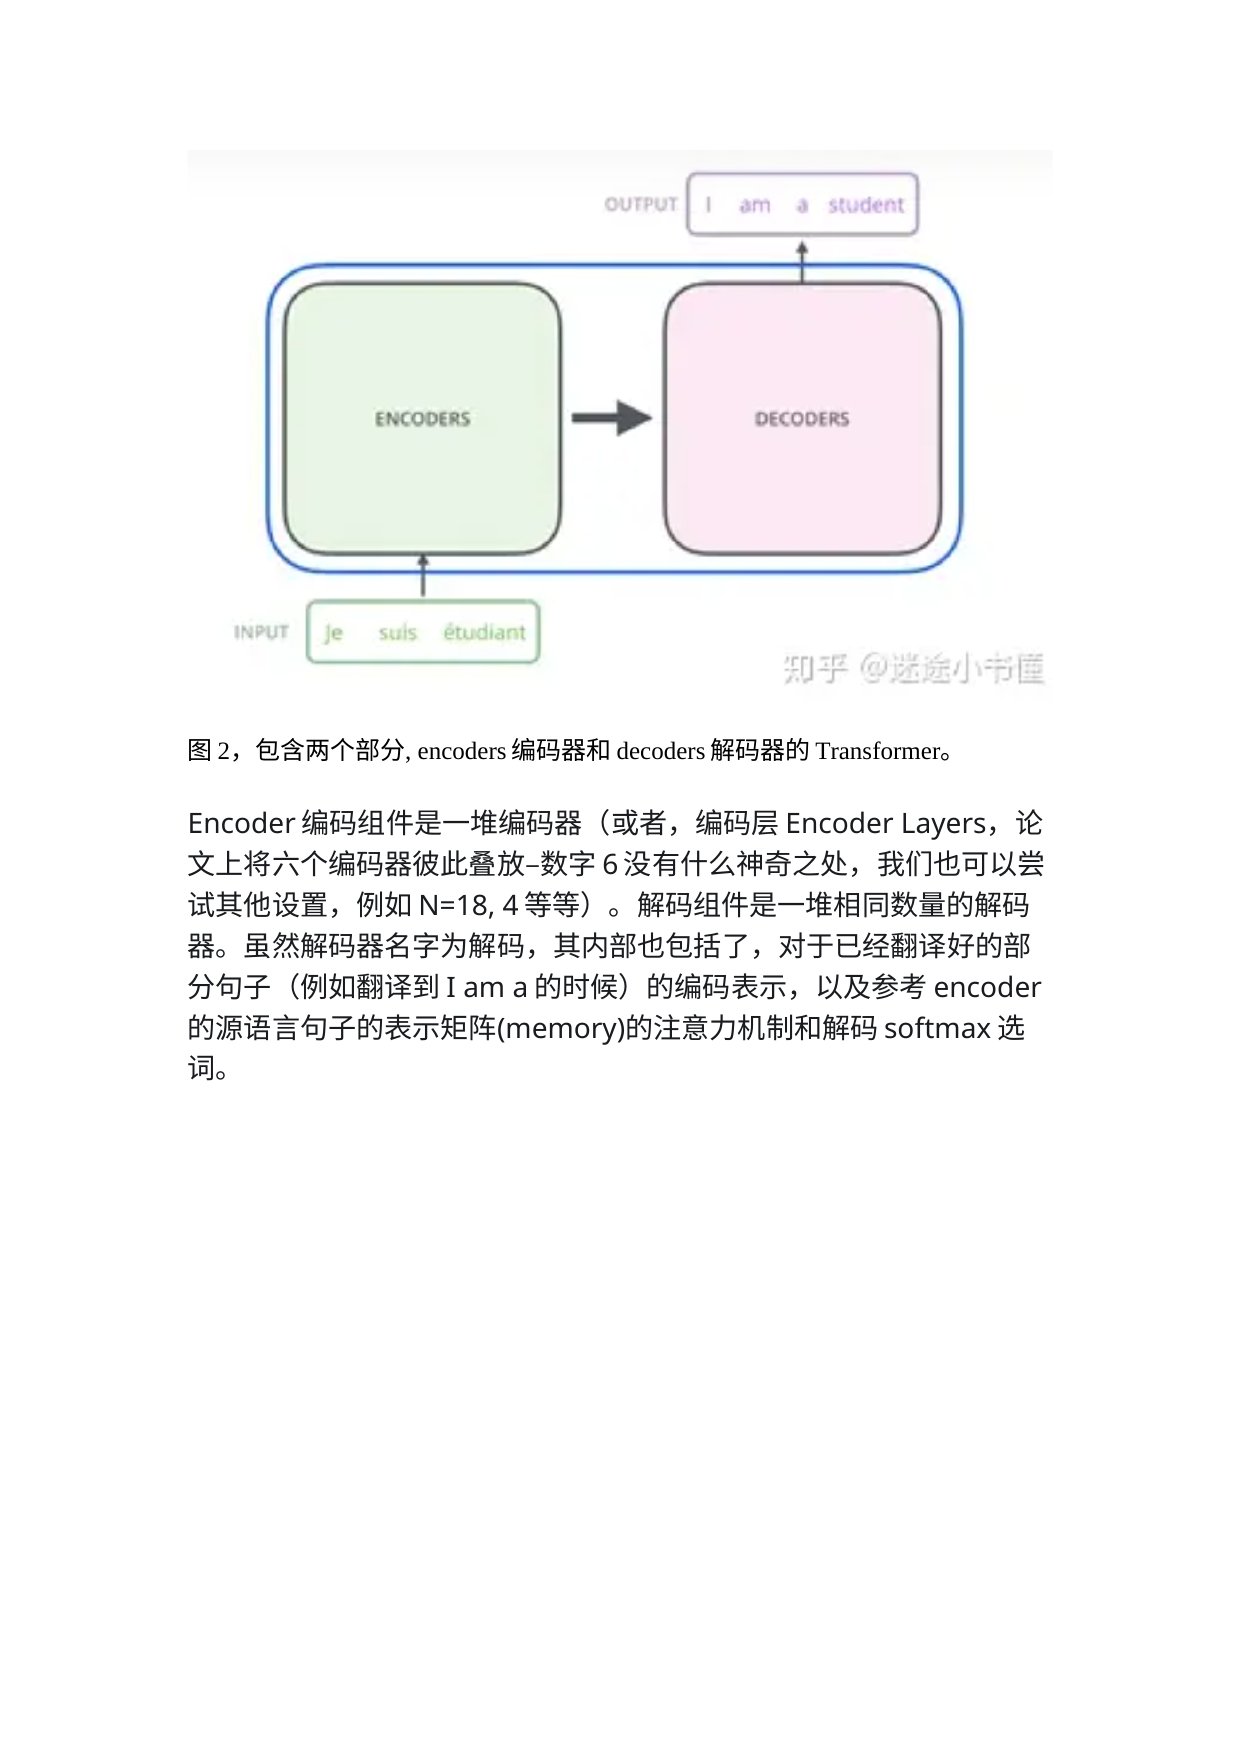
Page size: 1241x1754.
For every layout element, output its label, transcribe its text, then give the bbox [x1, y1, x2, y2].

text Encoder编码组件是一堆编码器（或者，编码层Encoder Layers，论文上将六个编码器彼此叠放–数字6没有什么神奇之处，我们也可以尝试其他设置，例如N=18, 4等等）。解码组件是一堆相同数量的解码器。虽然解码器名字为解码，其内部也包括了，对于已经翻译好的部分句子（例如翻译到I am a的时候）的编码表示，以及参考encoder的源语言句子的表示矩阵(memory)的注意力机制和解码softmax选词。 [187, 801, 1053, 1087]
text 图2，包含两个部分, encoders编码器和decoders解码器的Transformer。 [187, 730, 1053, 766]
picture [187, 150, 1053, 702]
